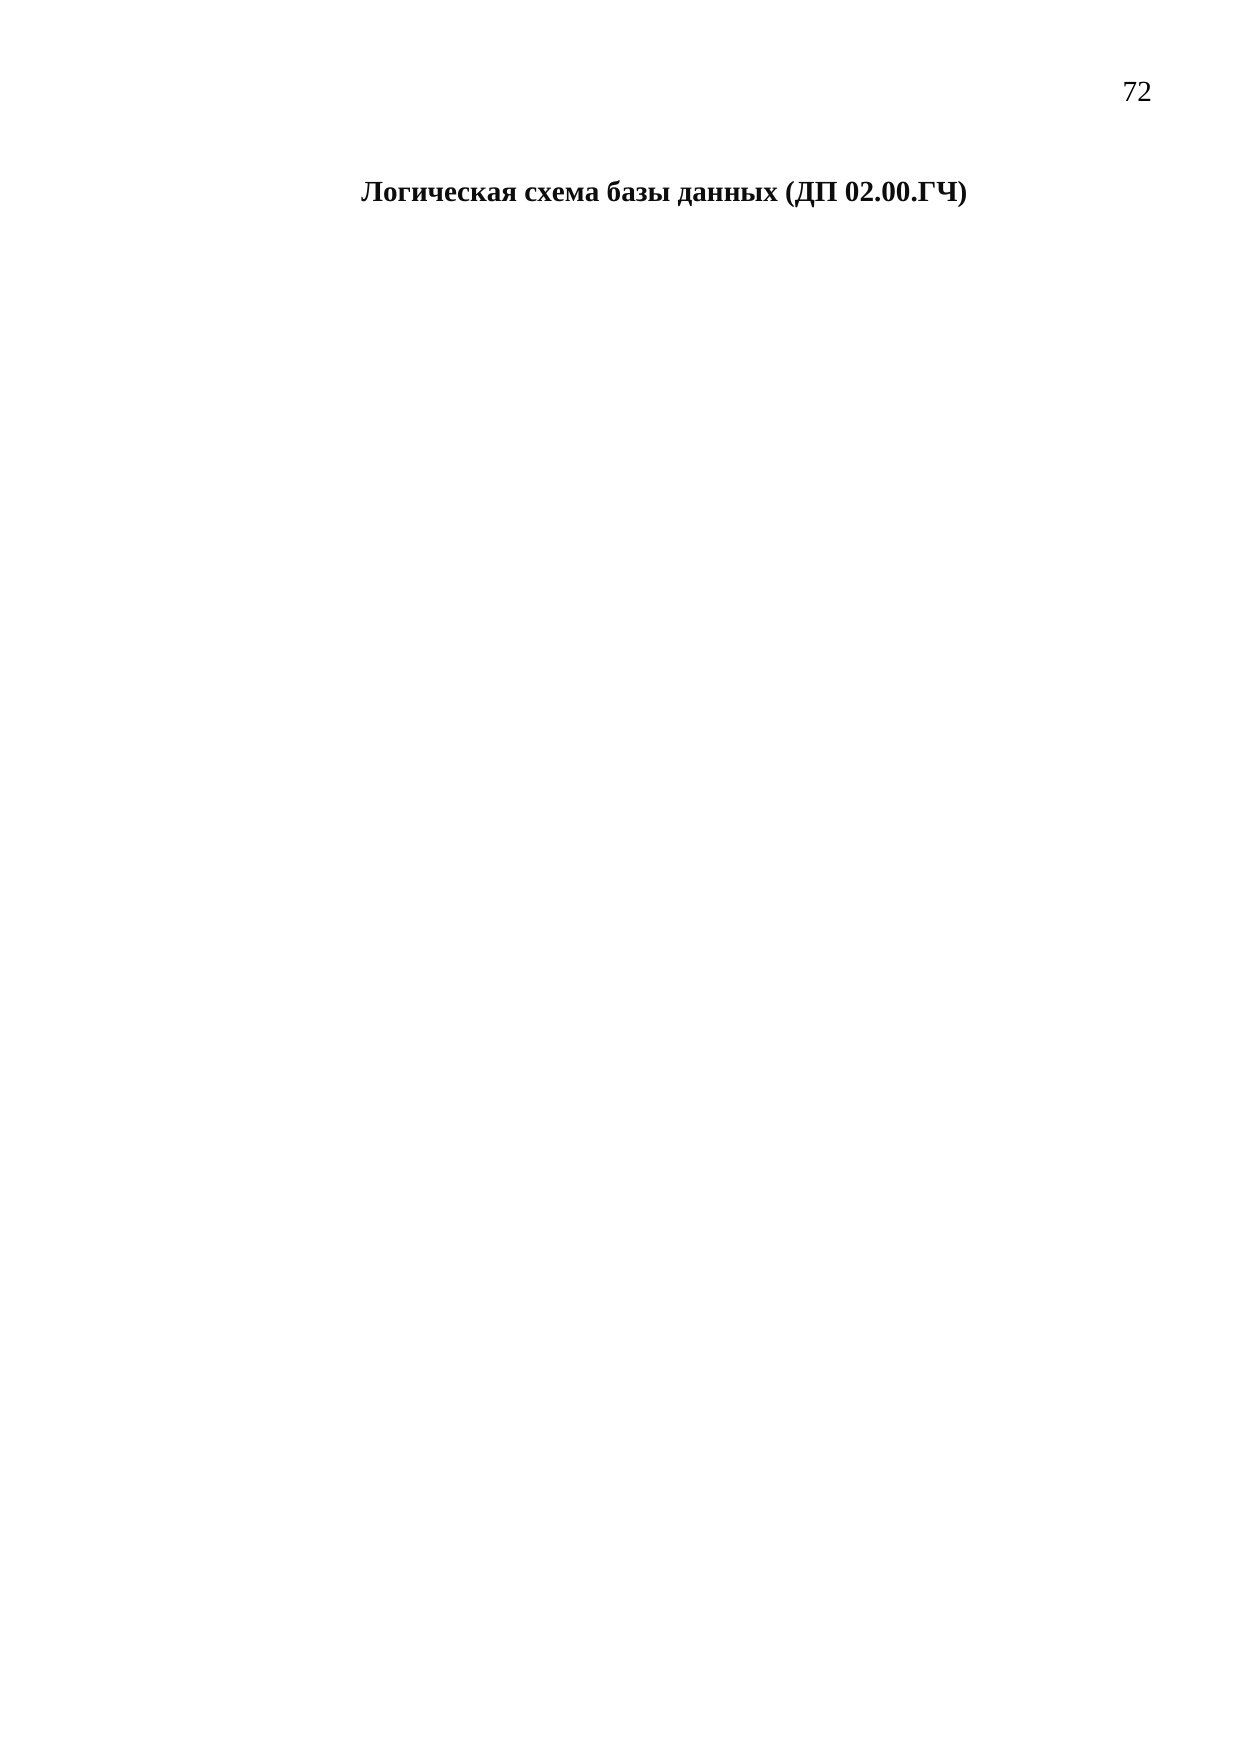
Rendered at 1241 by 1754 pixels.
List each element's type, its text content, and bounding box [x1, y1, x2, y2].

text Логическая схема базы данных (ДП 02.00.ГЧ) [177, 174, 1152, 207]
